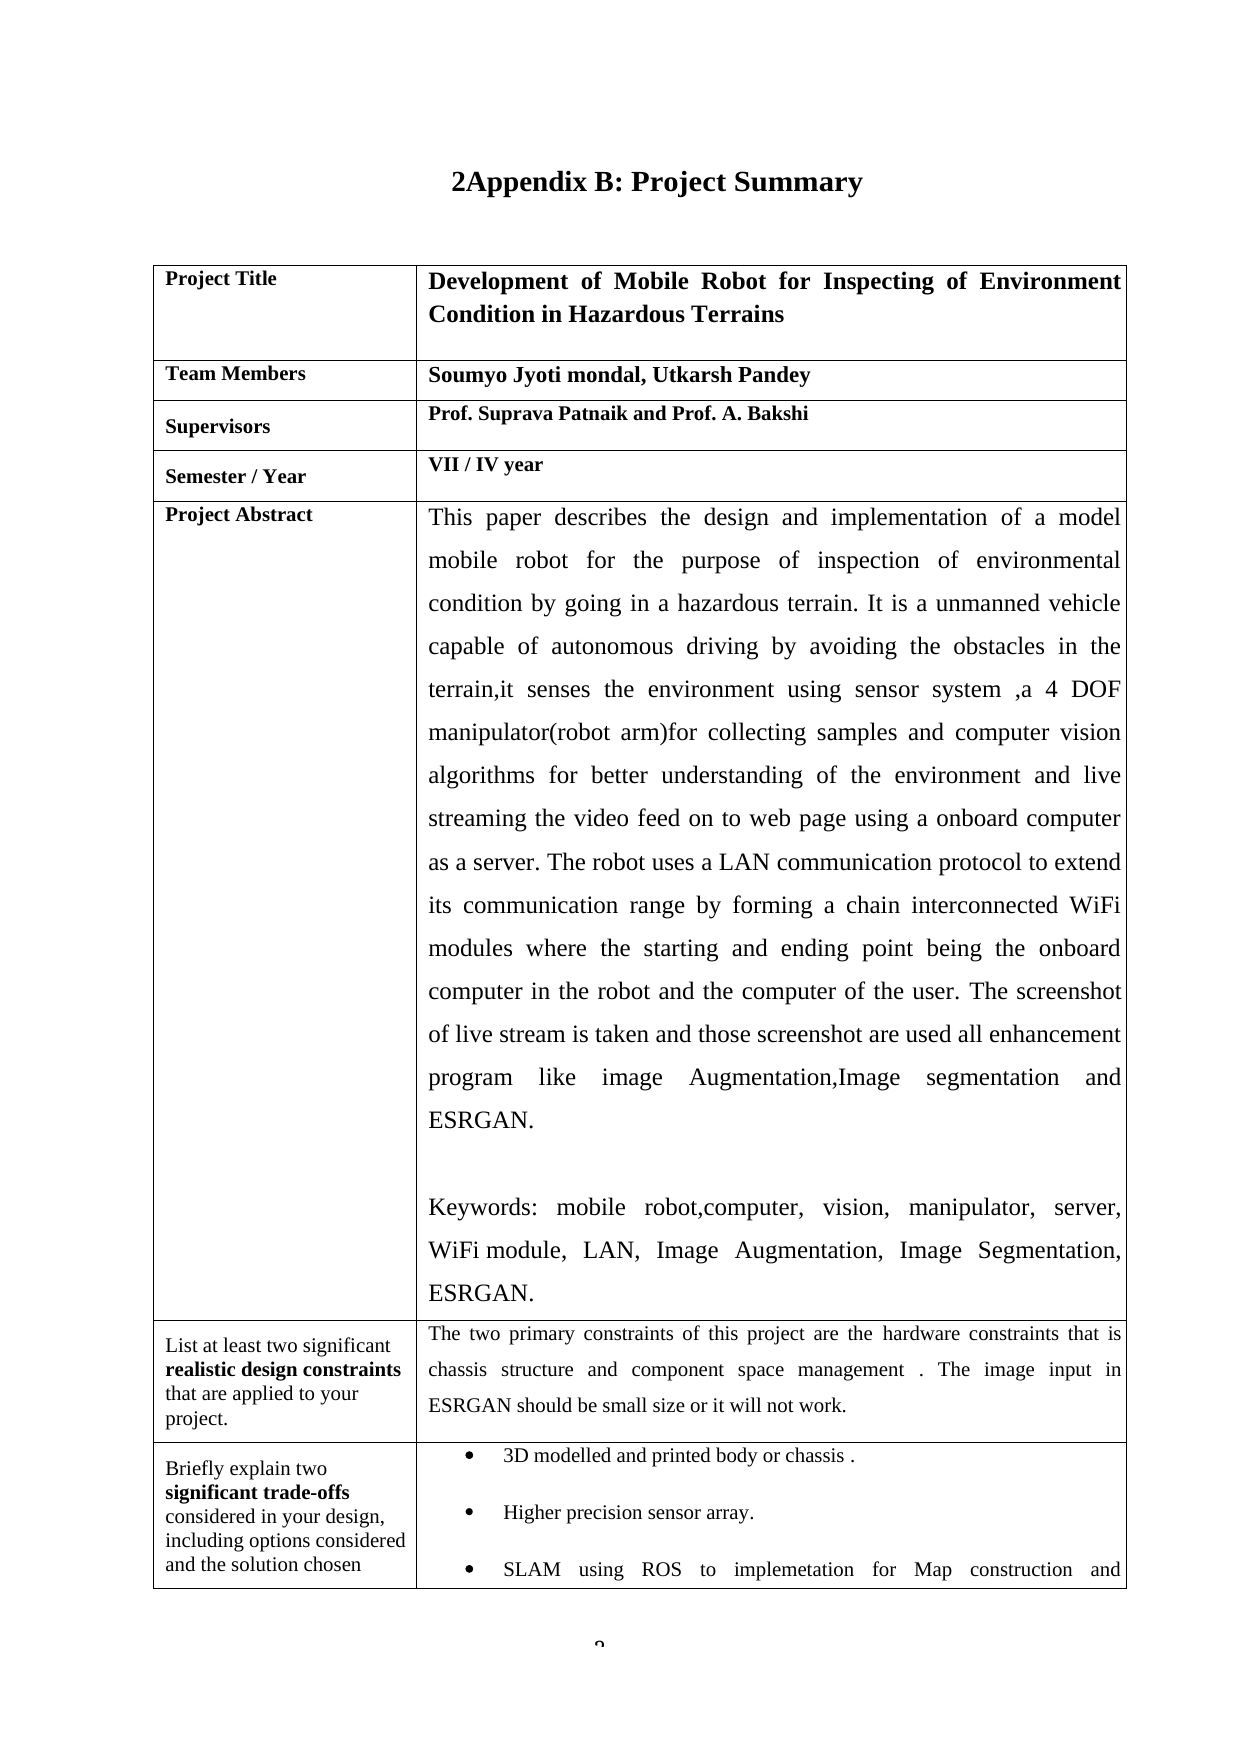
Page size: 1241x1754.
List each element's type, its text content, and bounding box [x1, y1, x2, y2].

table_cell Soumyo Jyoti mondal, Utkarsh Pandey [417, 361, 1126, 400]
table_cell This paper describes the design and implementation of a model mobile robot for the purpose of inspection of environmental condition by going in a hazardous terrain. It is a unmanned vehicle capable of autonomous driving by avoiding the obstacles in the terrain,it senses the environment using sensor system ,a 4 DOF manipulator(robot arm)for collecting samples and computer vision algorithms for better understanding of the environment and live streaming the video feed on to web page using a onboard computer as a server. The robot uses a LAN communication protocol to extend its communication range by forming a chain interconnected WiFi modules where the starting and ending point being the onboard computer in the robot and the computer of the user. The screenshot of live stream is taken and those screenshot are used all enhancement program like image Augmentation,Image segmentation and ESRGAN. Keywords: mobile robot,computer, vision, manipulator, server, WiFi module, LAN, Image Augmentation, Image Segmentation, ESRGAN. [417, 502, 1126, 1320]
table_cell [417, 1443, 1126, 1588]
table_cell Prof. Suprava Patnaik and Prof. A. Bakshi [417, 401, 1126, 450]
table_cell List at least two significant realistic design constraints that are applied to your project. [154, 1321, 416, 1442]
table_header Project Title [154, 266, 416, 360]
table_header Development of Mobile Robot for Inspecting of Environment Condition in Hazardous Terrains [417, 266, 1126, 360]
table_cell The two primary constraints of this project are the hardware constraints that is chassis structure and component space management . The image input in ESRGAN should be small size or it will not work. [417, 1321, 1126, 1442]
table_cell Semester / Year [154, 451, 416, 501]
table_cell Team Members [154, 361, 416, 400]
table_cell VII / IV year [417, 451, 1126, 501]
text 2Appendix B: Project Summary [142, 164, 1172, 198]
table_cell Supervisors [154, 401, 416, 450]
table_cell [154, 1443, 416, 1588]
table_cell Project Abstract [154, 502, 416, 1320]
